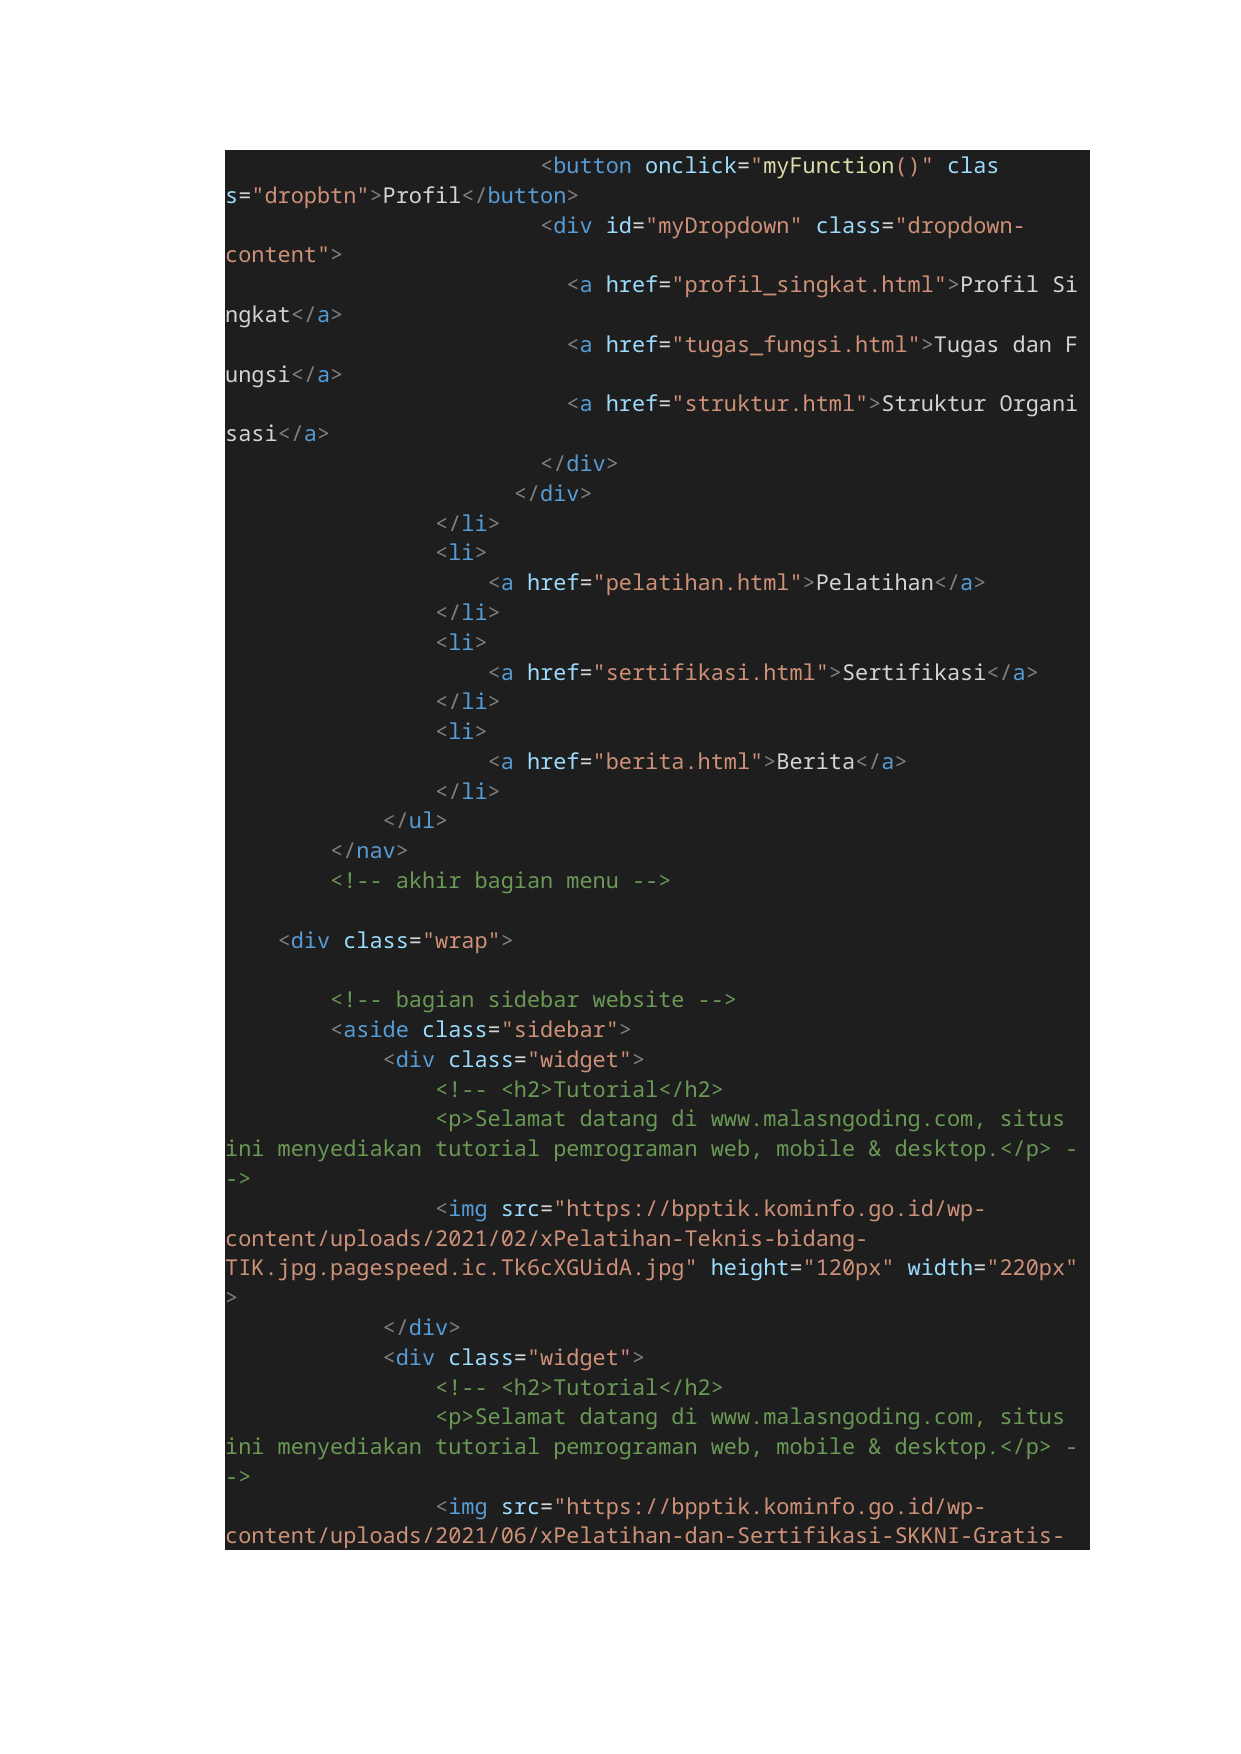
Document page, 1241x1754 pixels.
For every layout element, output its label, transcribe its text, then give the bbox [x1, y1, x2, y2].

text <a href="struktur.html">Struktur Organisasi</a> [225, 388, 1090, 448]
text </li> [225, 686, 1090, 716]
text <li> [225, 716, 1090, 746]
text </li> [225, 507, 1090, 537]
text <li> [225, 627, 1090, 656]
text </li> [225, 776, 1090, 805]
text <div id="myDropdown" class="dropdown-content"> [225, 209, 1090, 269]
text <!-- <h2>Tutorial</h2> [225, 1073, 1090, 1103]
text <a href="berita.html">Berita</a> [225, 746, 1090, 776]
text <img src="https://bpptik.kominfo.go.id/wp-content/uploads/2021/02/xPelatihan-Teknis-bidang-TIK.jpg.pagespeed.ic.Tk6cXGUidA.jpg" height="120px" width="220px" > [225, 1193, 1090, 1312]
text <li> [225, 537, 1090, 567]
text <a href="profil_singkat.html">Profil Singkat</a> [225, 269, 1090, 329]
text <a href="tugas_fungsi.html">Tugas dan Fungsi</a> [225, 329, 1090, 388]
text <!-- bagian sidebar website --> [225, 984, 1090, 1014]
text <p>Selamat datang di www.malasngoding.com, situs ini menyediakan tutorial pemrograman web, mobile & desktop.</p> --> [225, 1401, 1090, 1491]
text </div> [225, 448, 1090, 478]
text <!-- <h2>Tutorial</h2> [225, 1371, 1090, 1401]
text </ul> [225, 805, 1090, 835]
text </li> [225, 597, 1090, 627]
text <p>Selamat datang di www.malasngoding.com, situs ini menyediakan tutorial pemrograman web, mobile & desktop.</p> --> [225, 1103, 1090, 1193]
text </div> [225, 478, 1090, 507]
text </nav> [225, 835, 1090, 865]
text <div class="widget"> [225, 1342, 1090, 1371]
text <div class="widget"> [225, 1044, 1090, 1073]
text <aside class="sidebar"> [225, 1014, 1090, 1044]
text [225, 1491, 1090, 1550]
text <div class="wrap"> [225, 924, 1090, 954]
text <!-- akhir bagian menu --> [225, 865, 1090, 895]
text </div> [225, 1312, 1090, 1342]
text <a href="pelatihan.html">Pelatihan</a> [225, 567, 1090, 597]
text <a href="sertifikasi.html">Sertifikasi</a> [225, 656, 1090, 686]
text <button onclick="myFunction()" class="dropbtn">Profil</button> [225, 150, 1090, 209]
